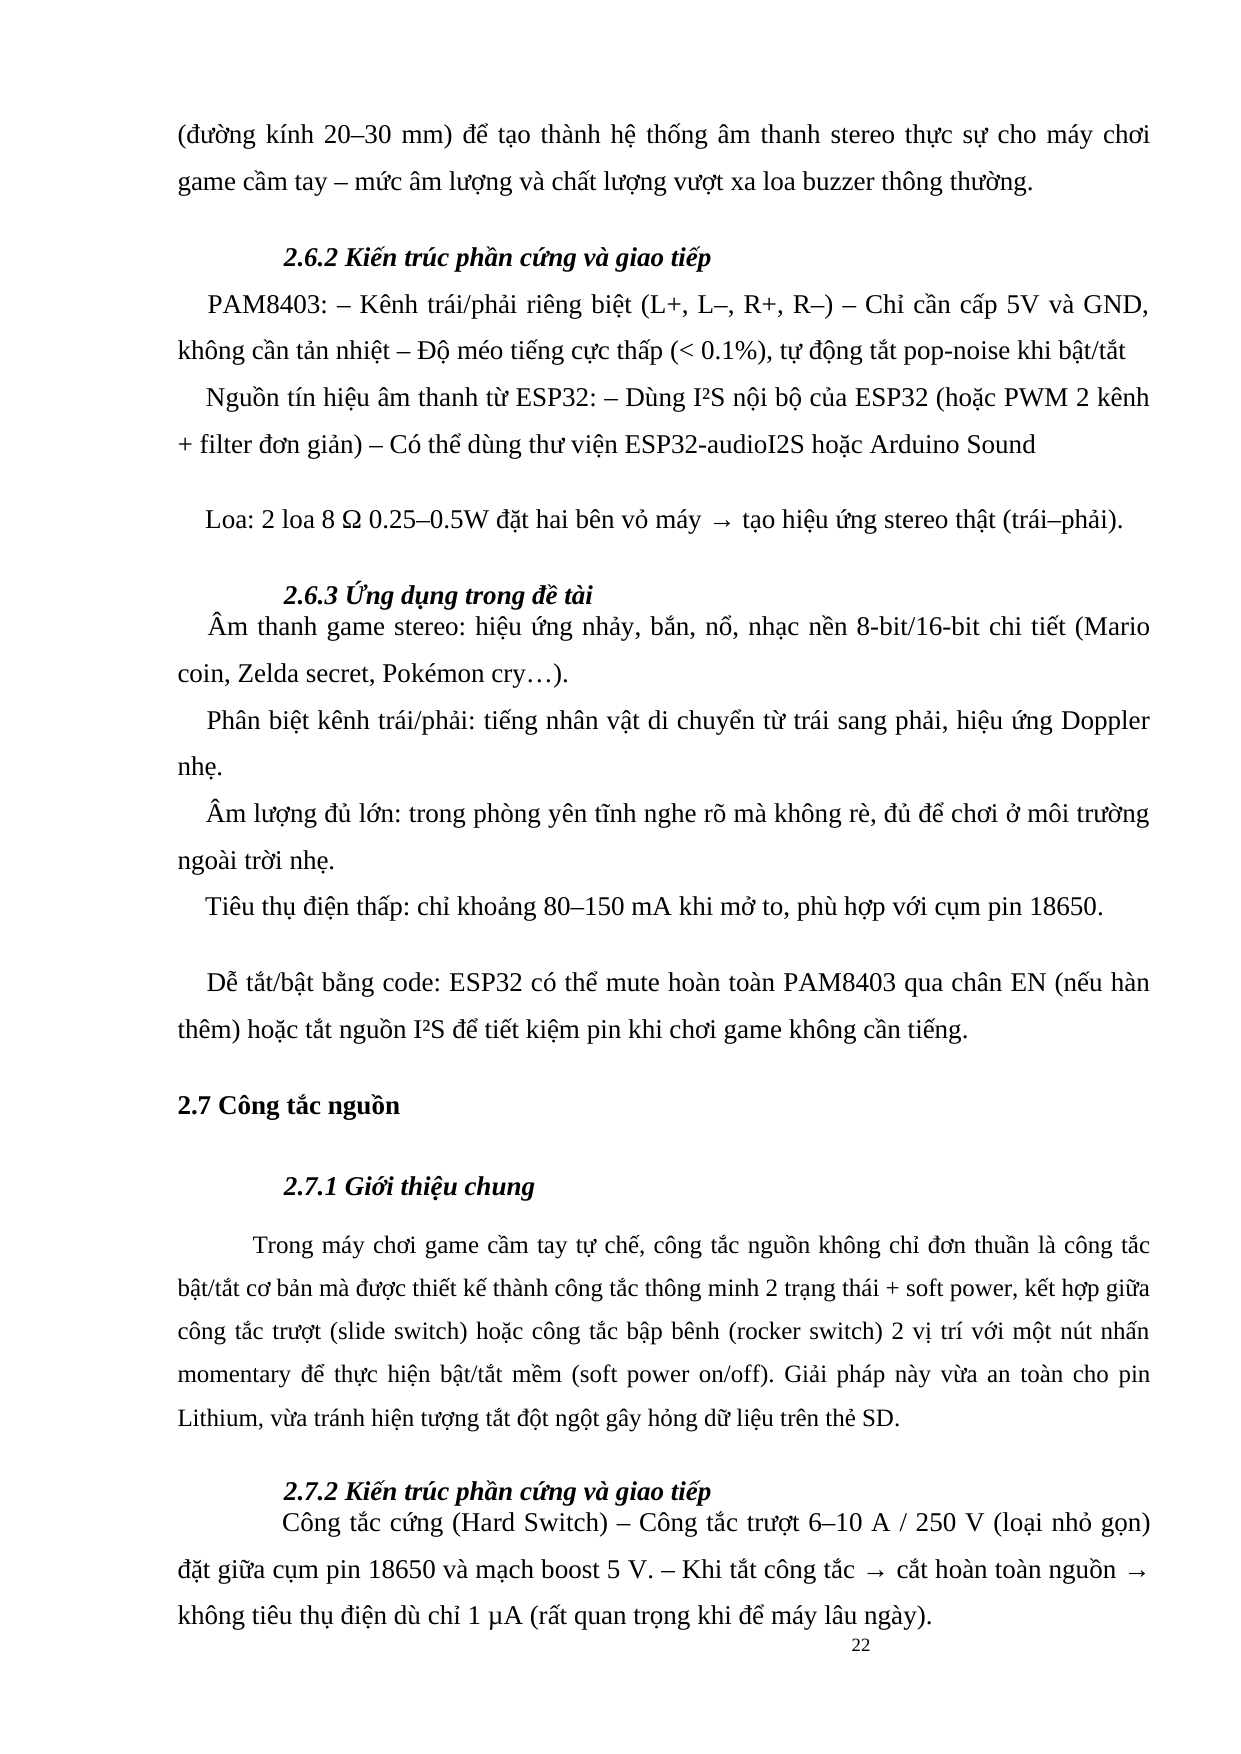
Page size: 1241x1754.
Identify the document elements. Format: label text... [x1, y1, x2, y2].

text  Âm thanh game stereo: hiệu ứng nhảy, bắn, nổ, nhạc nền 8-bit/16-bit chi tiết (Mario coin, Zelda secret, Pokémon cry…). [177, 611, 1152, 688]
text  Âm lượng đủ lớn: trong phòng yên tĩnh nghe rõ mà không rè, đủ để chơi ở môi trường ngoài trời nhẹ. [177, 797, 1152, 875]
text  PAM8403: – Kênh trái/phải riêng biệt (L+, L–, R+, R–) – Chỉ cần cấp 5V và GND, không cần tản nhiệt – Độ méo tiếng cực thấp (< 0.1%), tự động tắt pop-noise khi bật/tắt [177, 288, 1152, 366]
subtitle 2.6.3 Ứng dụng trong đề tài [209, 579, 1152, 611]
text  Phân biệt kênh trái/phải: tiếng nhân vật di chuyển từ trái sang phải, hiệu ứng Doppler nhẹ. [177, 704, 1152, 782]
text  Loa: 2 loa 8 Ω 0.25–0.5W đặt hai bên vỏ máy → tạo hiệu ứng stereo thật (trái–phải). [177, 503, 1152, 535]
subtitle 2.6.2 Kiến trúc phần cứng và giao tiếp [209, 241, 1152, 272]
subtitle 2.7 Công tắc nguồn [177, 1089, 1152, 1120]
text  Dễ tắt/bật bằng code: ESP32 có thể mute hoàn toàn PAM8403 qua chân EN (nếu hàn thêm) hoặc tắt nguồn I²S để tiết kiệm pin khi chơi game không cần tiếng. [177, 966, 1152, 1044]
text Trong máy chơi game cầm tay tự chế, công tắc nguồn không chỉ đơn thuần là công tắc bật/tắt cơ bản mà được thiết kế thành công tắc thông minh 2 trạng thái + soft power, kết hợp giữa công tắc trượt (slide switch) hoặc công tắc bập bênh (rocker switch) 2 vị trí với một nút nhấn momentary để thực hiện bật/tắt mềm (soft power on/off). Giải pháp này vừa an toàn cho pin Lithium, vừa tránh hiện tượng tắt đột ngột gây hỏng dữ liệu trên thẻ SD. [177, 1230, 1152, 1431]
subtitle 2.7.2 Kiến trúc phần cứng và giao tiếp [209, 1475, 1152, 1506]
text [177, 118, 1152, 196]
text  Công tắc cứng (Hard Switch) – Công tắc trượt 6–10 A / 250 V (loại nhỏ gọn) đặt giữa cụm pin 18650 và mạch boost 5 V. – Khi tắt công tắc → cắt hoàn toàn nguồn → không tiêu thụ điện dù chỉ 1 µA (rất quan trọng khi để máy lâu ngày). [177, 1506, 1152, 1631]
text  Nguồn tín hiệu âm thanh từ ESP32: – Dùng I²S nội bộ của ESP32 (hoặc PWM 2 kênh + filter đơn giản) – Có thể dùng thư viện ESP32-audioI2S hoặc Arduino Sound [177, 381, 1152, 459]
subtitle 2.7.1 Giới thiệu chung [209, 1170, 1152, 1201]
text  Tiêu thụ điện thấp: chỉ khoảng 80–150 mA khi mở to, phù hợp với cụm pin 18650. [177, 891, 1152, 922]
